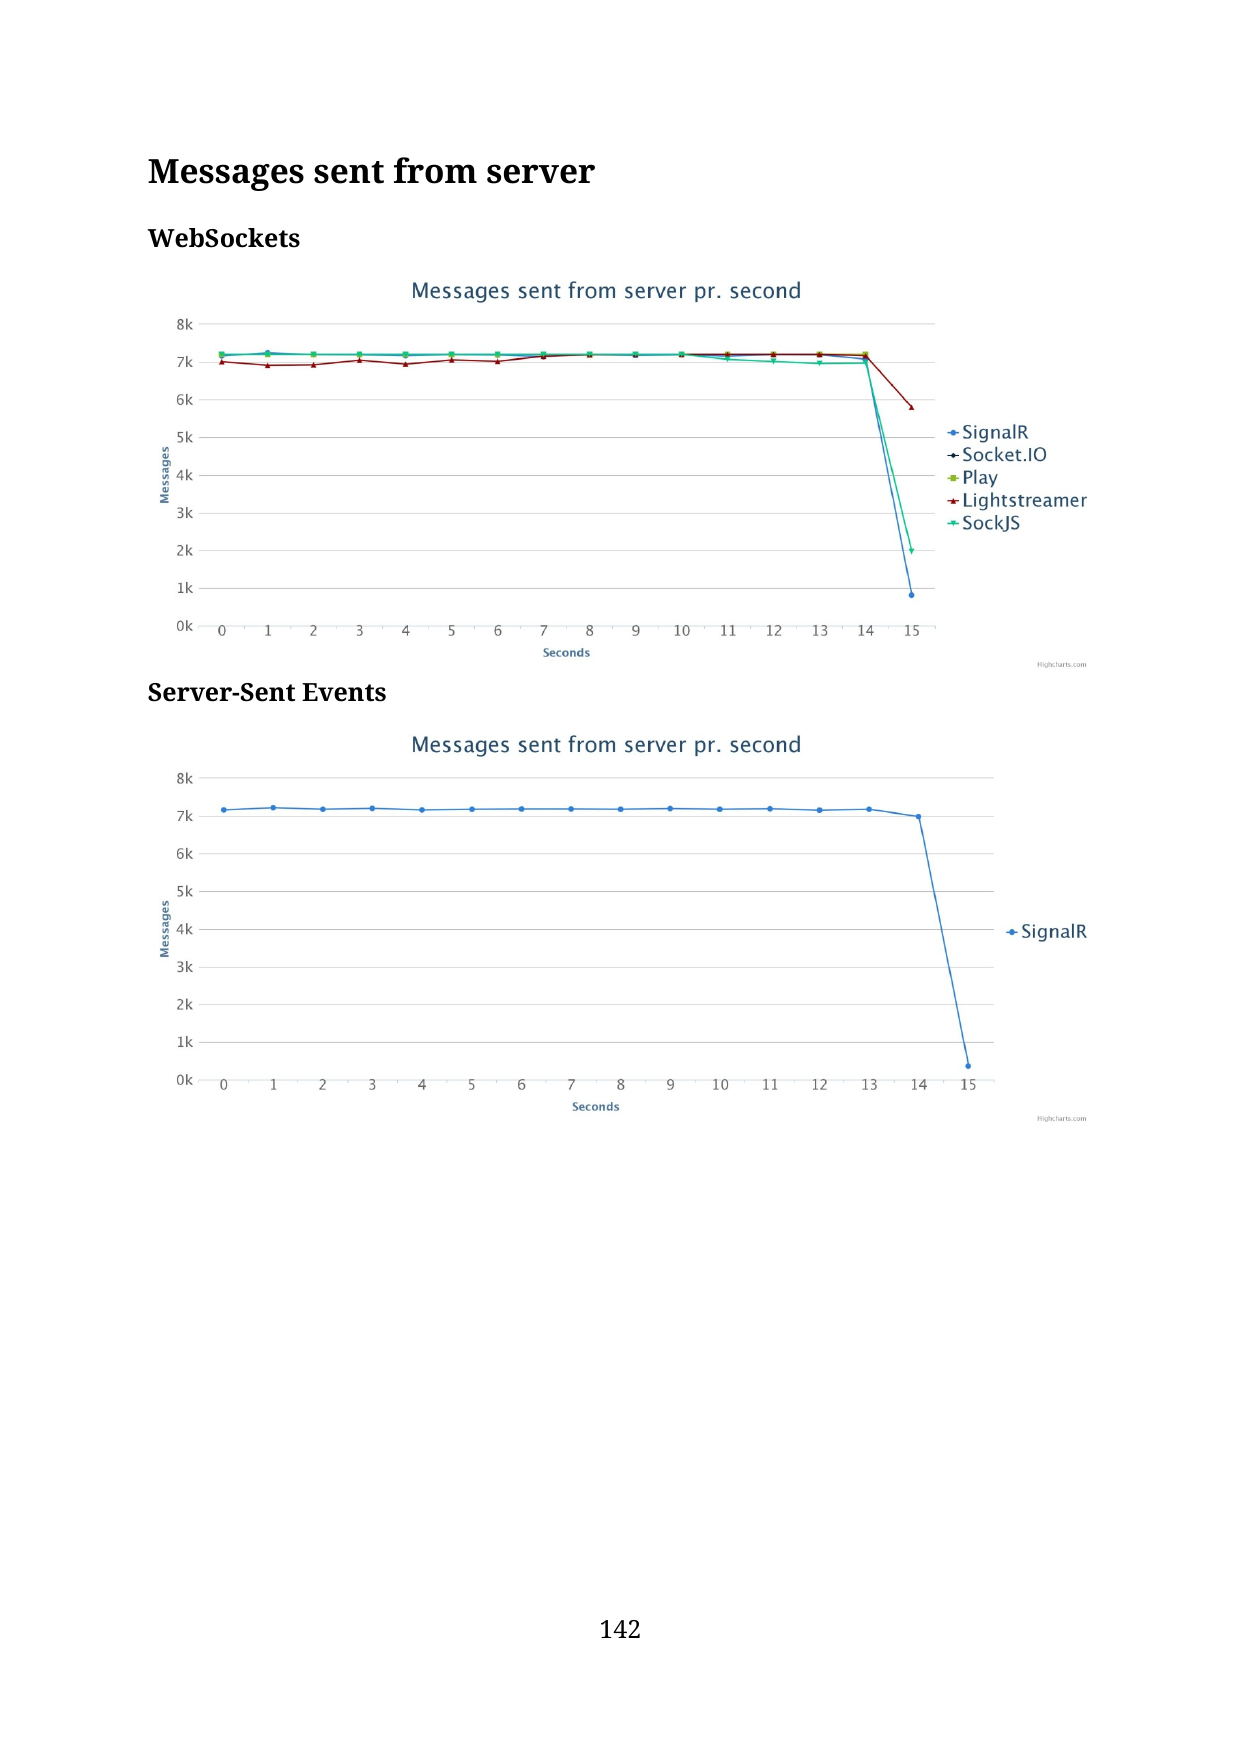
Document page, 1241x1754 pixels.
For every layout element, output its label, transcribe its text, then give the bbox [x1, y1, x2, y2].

text WebSockets [148, 221, 1092, 255]
picture [147, 280, 1093, 670]
text Server-Sent Events [148, 670, 1092, 708]
picture [147, 734, 1093, 1124]
text Messages sent from server [148, 148, 1092, 193]
